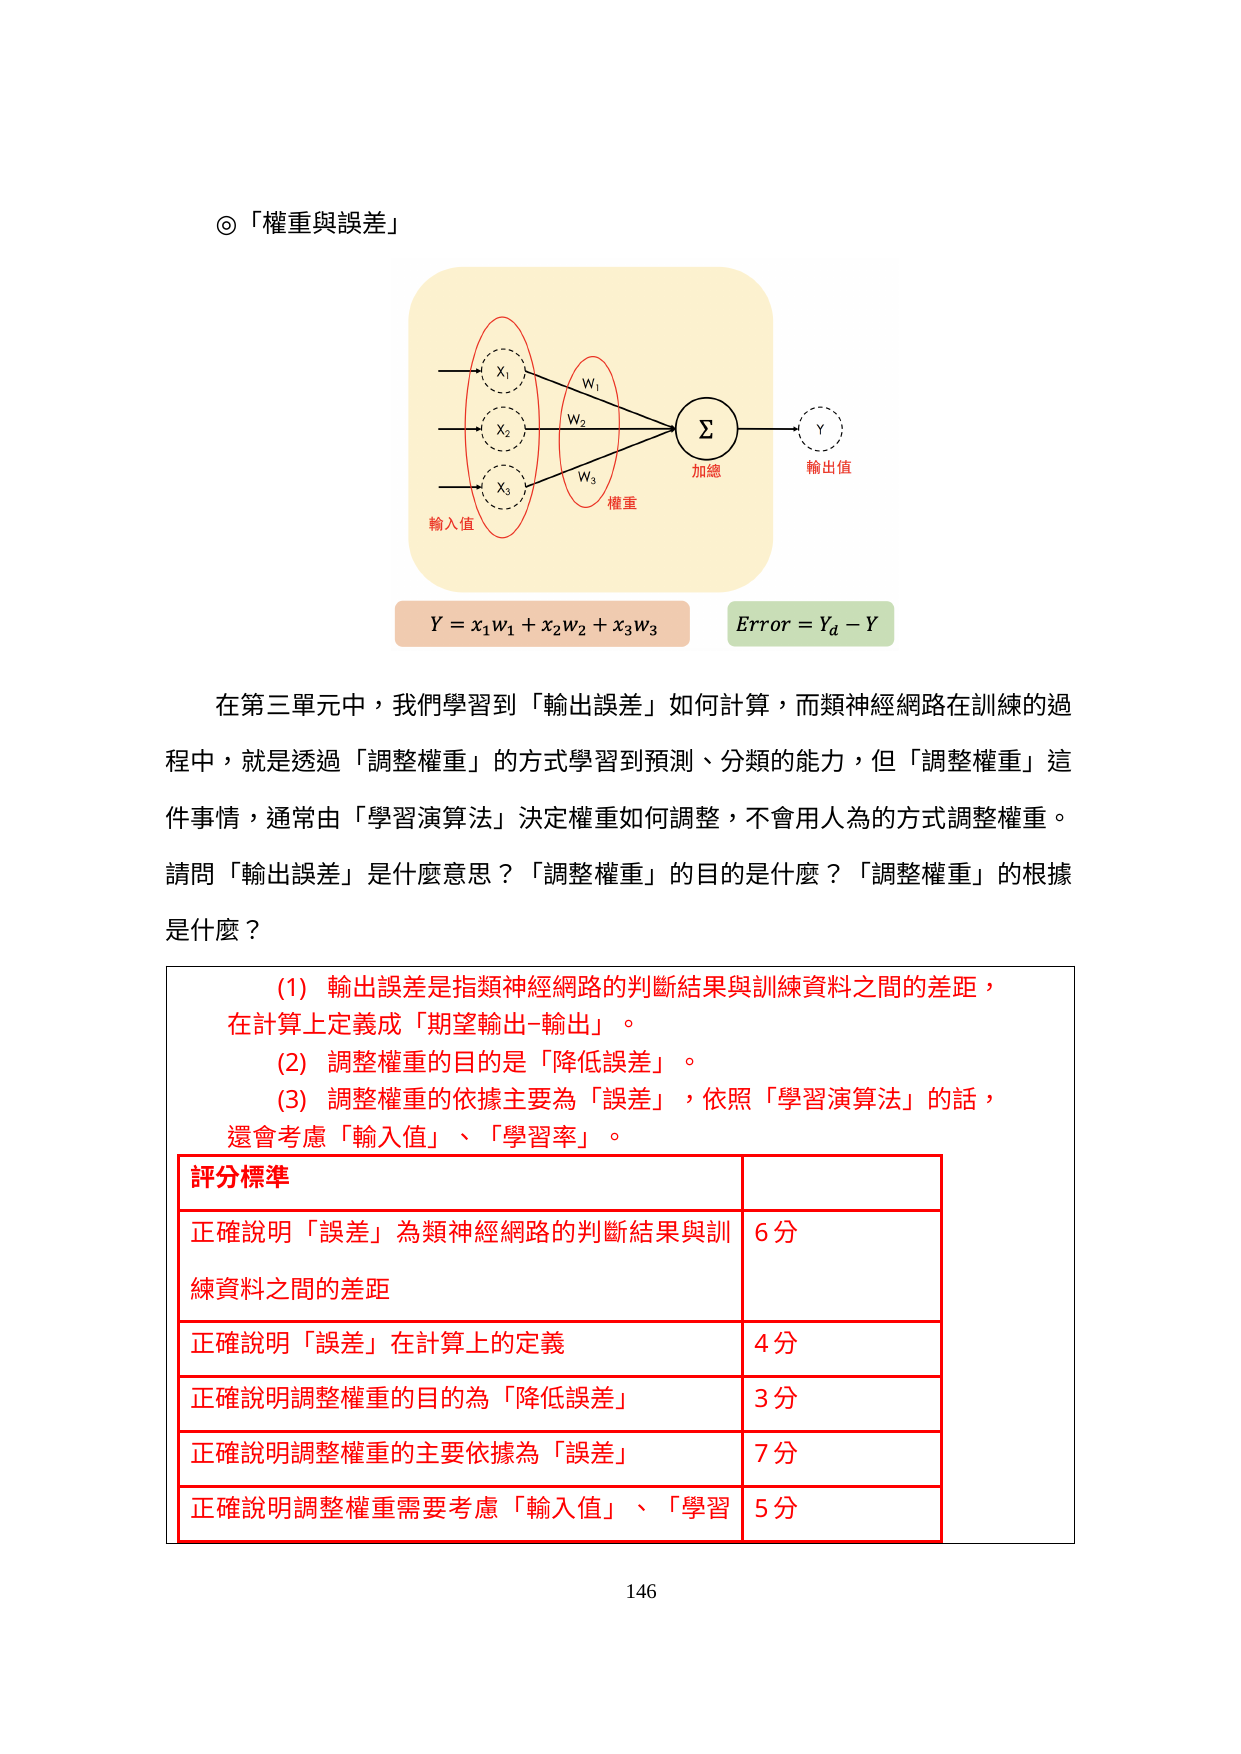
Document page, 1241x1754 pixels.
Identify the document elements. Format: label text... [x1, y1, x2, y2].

text ◎「權重與誤差」 [165, 202, 1075, 240]
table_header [167, 967, 1074, 1543]
text 在第三單元中，我們學習到「輸出誤差」如何計算，而類神經網路在訓練的過程中，就是透過「調整權重」的方式學習到預測、分類的能力，但「調整權重」這件事情，通常由「學習演算法」決定權重如何調整，不會用人為的方式調整權重。請問「輸出誤差」是什麼意思？「調整權重」的目的是什麼？「調整權重」的根據是什麼？ [165, 685, 1075, 947]
picture [391, 258, 899, 651]
